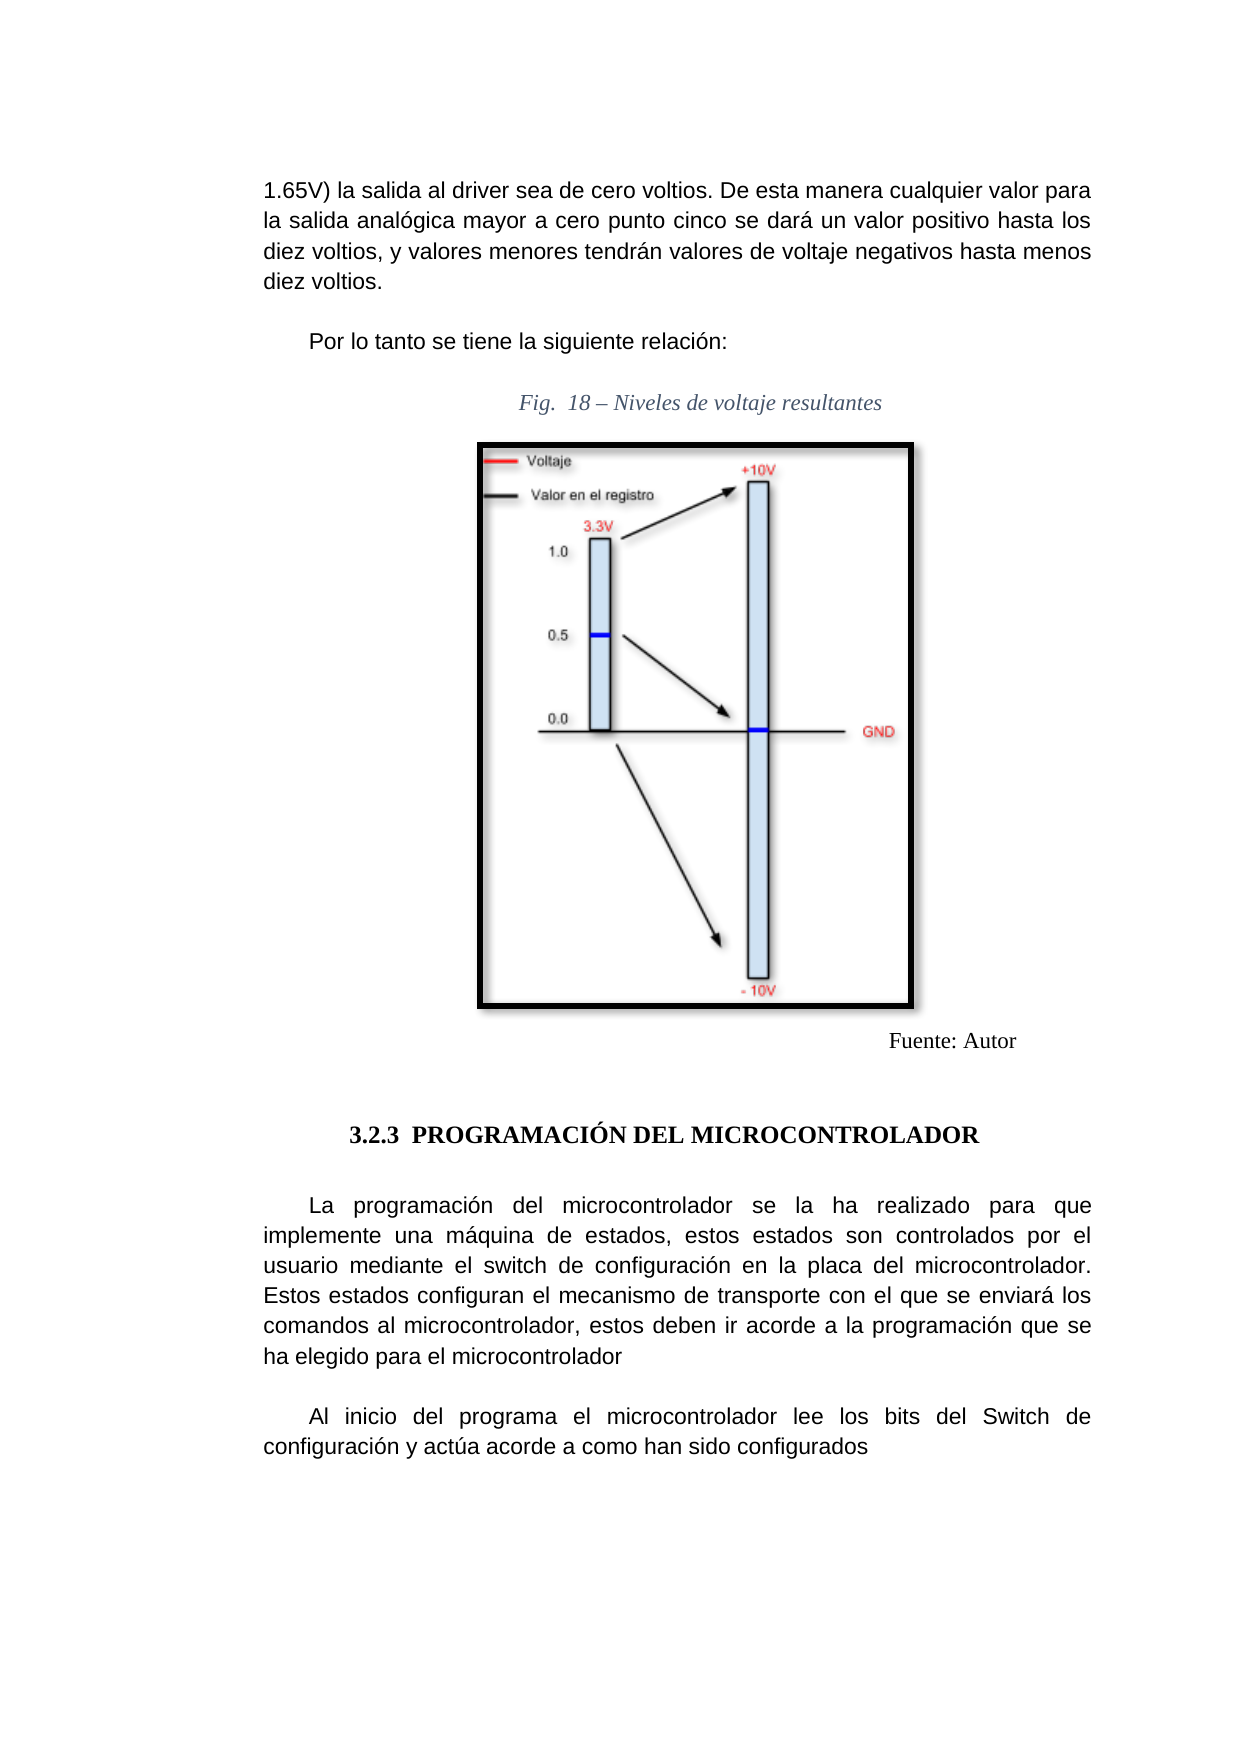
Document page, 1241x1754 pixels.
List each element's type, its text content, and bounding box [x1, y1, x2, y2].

picture [483, 448, 908, 1003]
text Fig. 18 – Niveles de voltaje resultantes [263, 389, 1092, 415]
text La programación del microcontrolador se la ha realizado para que implemente una máquina de estados, estos estados son controlados por el usuario mediante el switch de configuración en la placa del microcontrolador. Estos estados configuran el mecanismo de transporte con el que se enviará los comandos al microcontrolador, estos deben ir acorde a la programación que se ha elegido para el microcontrolador [263, 1192, 1092, 1369]
text 3.2.3 PROGRAMACIÓN DEL MICROCONTROLADOR [263, 1120, 1092, 1149]
text Al inicio del programa el microcontrolador lee los bits del Switch de configuración y actúa acorde a como han sido configurados [263, 1403, 1092, 1459]
text Por lo tanto se tiene la siguiente relación: [263, 328, 1092, 354]
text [263, 177, 1092, 294]
